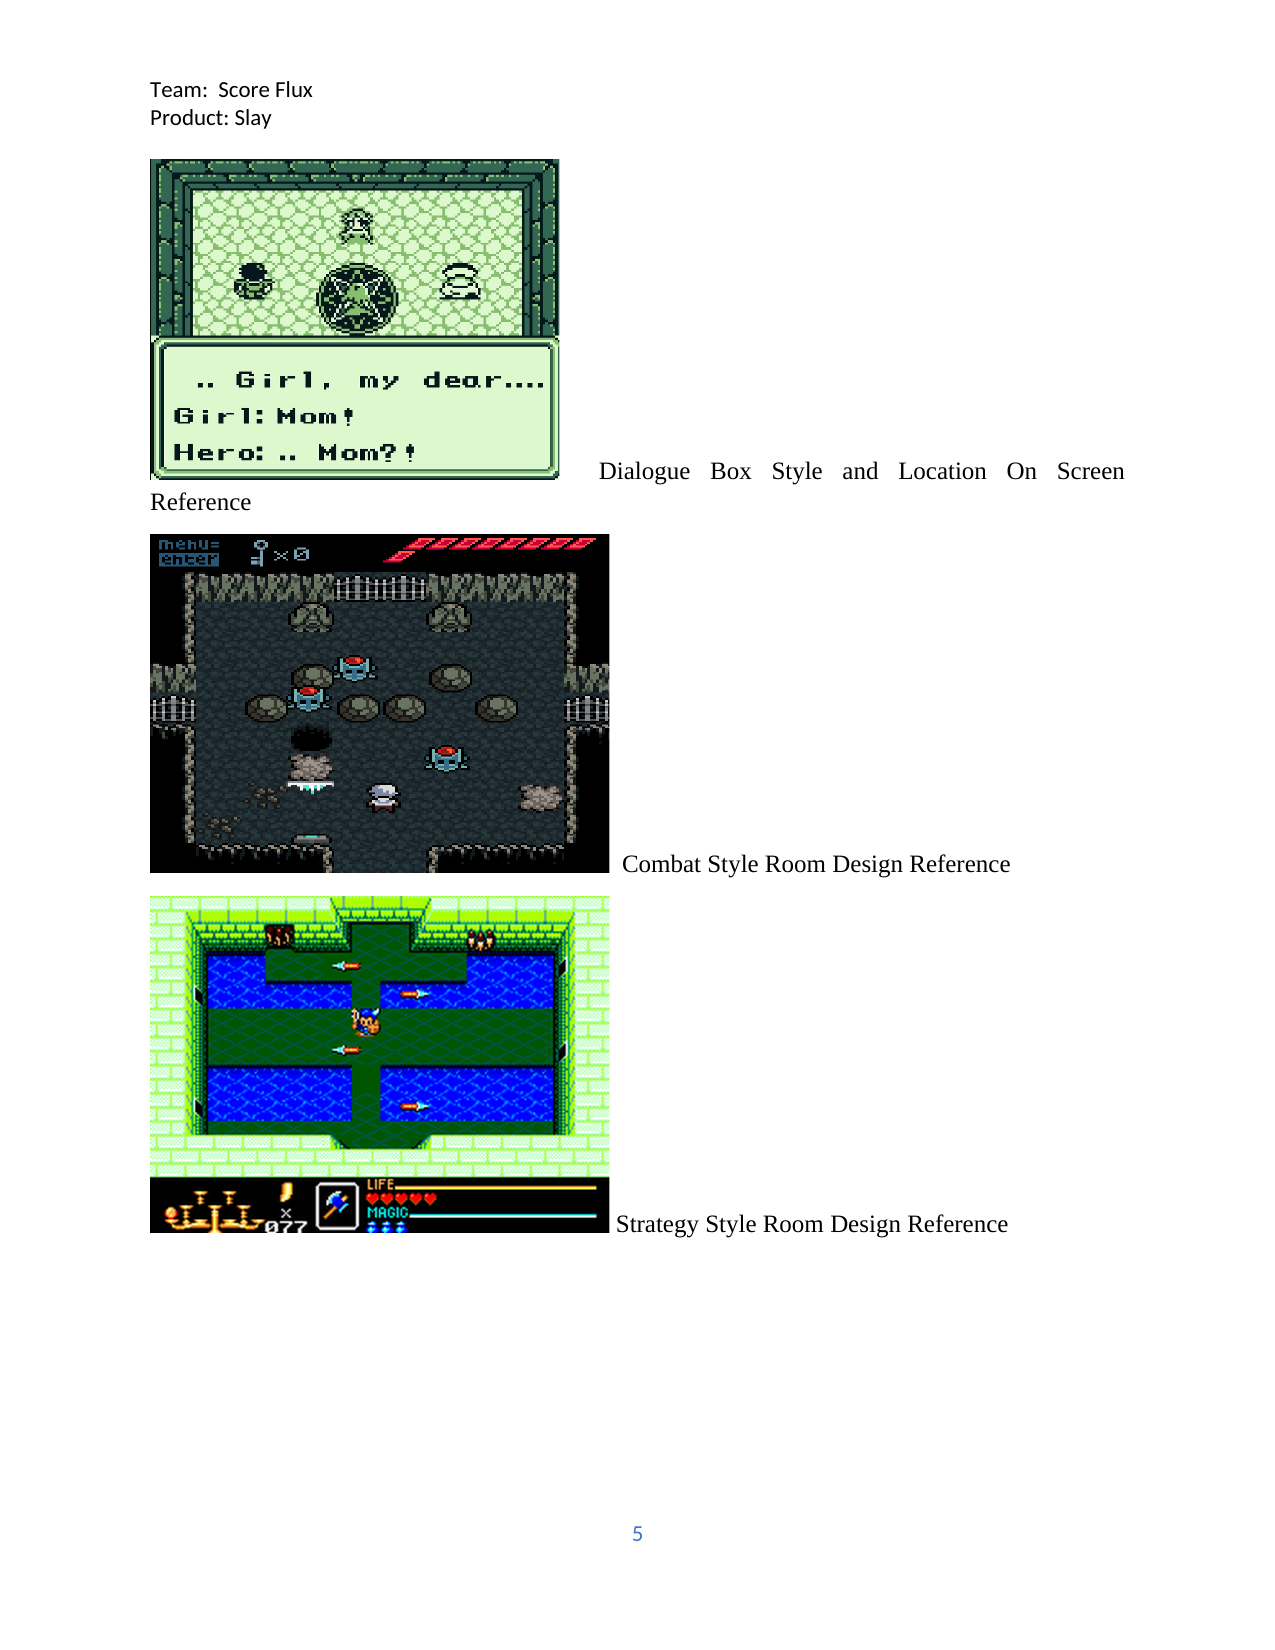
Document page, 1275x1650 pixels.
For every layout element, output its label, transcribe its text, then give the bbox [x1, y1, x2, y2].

picture [150, 896, 610, 1233]
picture [150, 159, 560, 480]
picture [150, 534, 610, 873]
